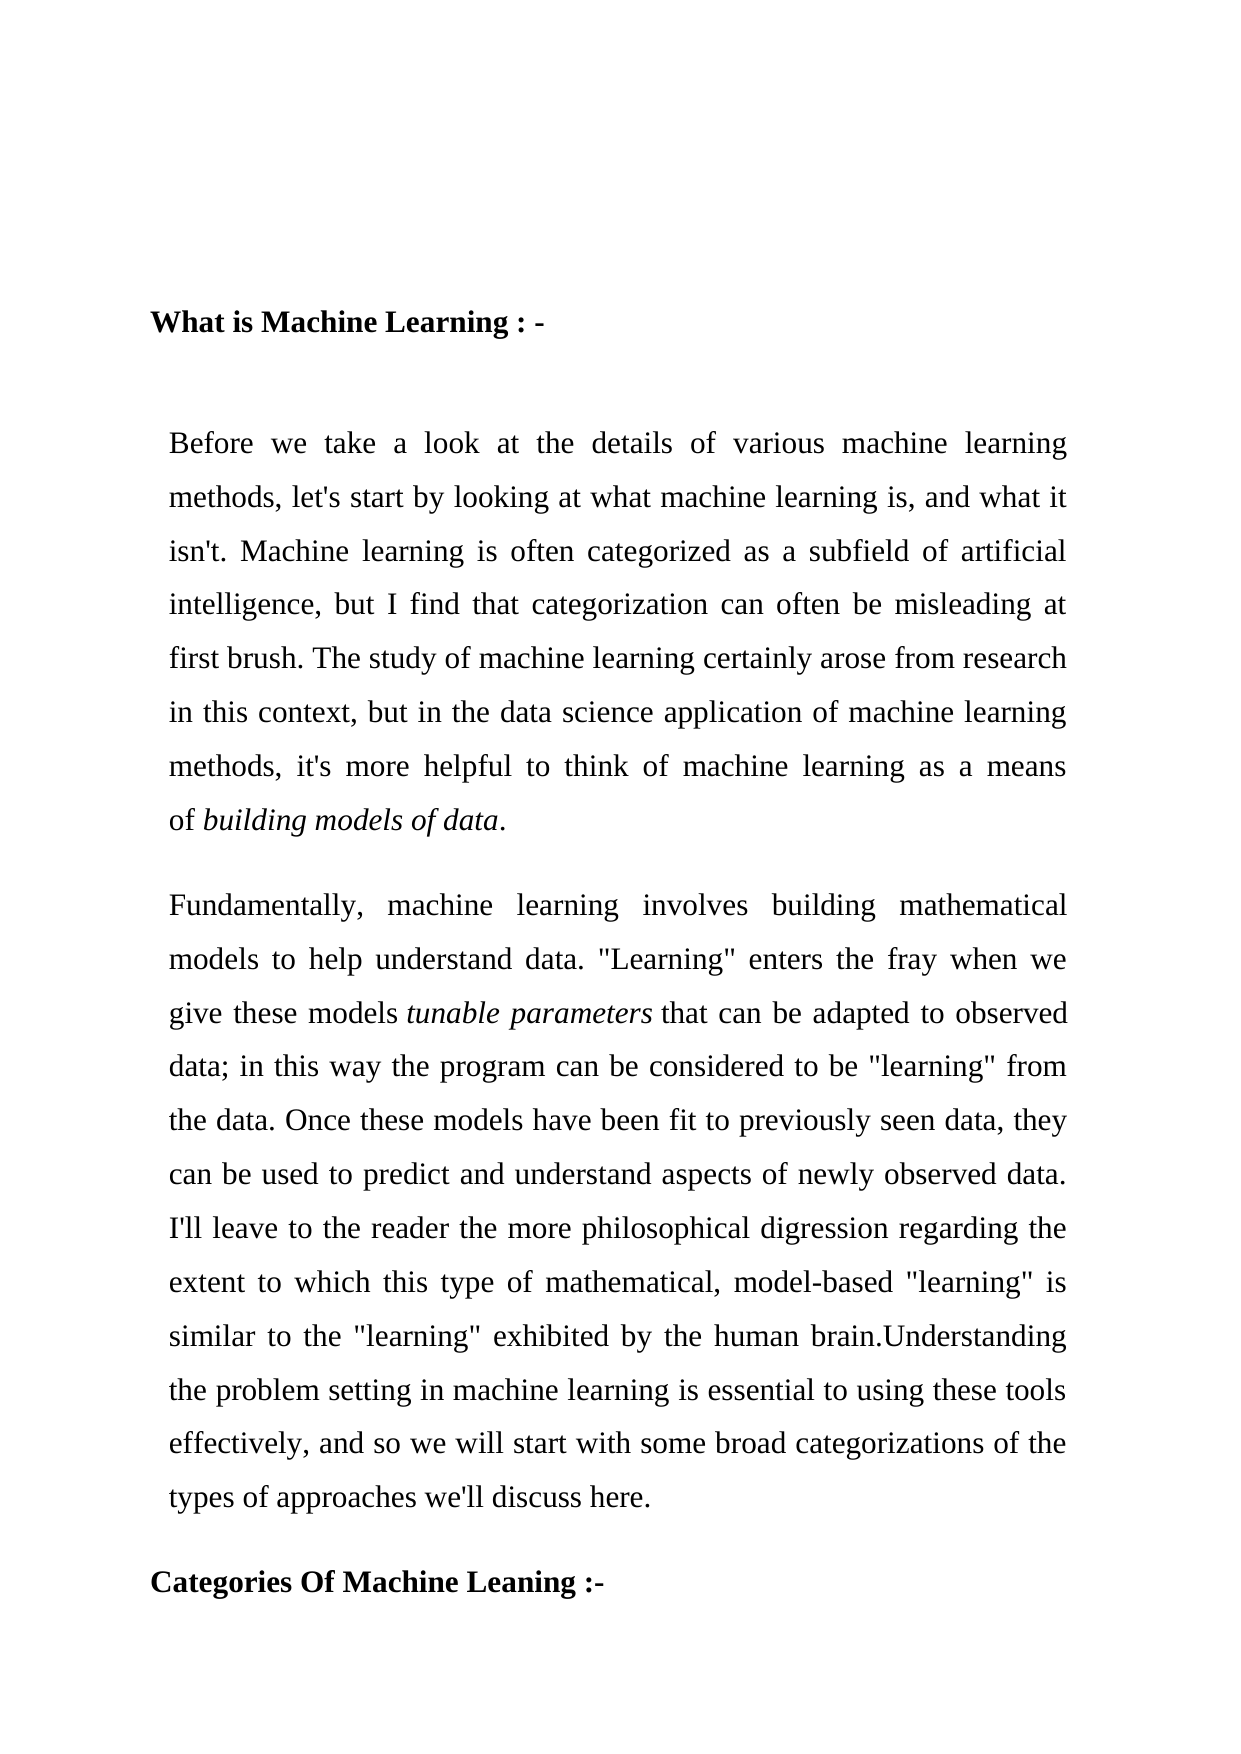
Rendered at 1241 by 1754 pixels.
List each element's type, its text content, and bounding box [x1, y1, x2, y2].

subtitle What is Machine Learning : - [150, 303, 1090, 339]
subtitle Categories Of Machine Leaning :- [150, 1564, 1090, 1599]
text Fundamentally, machine learning involves building mathematical models to help understand data. "Learning" enters the fray when we give these models tunable parameters that can be adapted to observed data; in this way the program can be considered to be "learning" from the data. Once these models have been fit to previously seen data, they can be used to predict and understand aspects of newly observed data. I'll leave to the reader the more philosophical digression regarding the extent to which this type of mathematical, model-based "learning" is similar to the "learning" exhibited by the human brain.Understanding the problem setting in machine learning is essential to using these tools effectively, and so we will start with some broad categorizations of the types of approaches we'll discuss here. [169, 886, 1068, 1514]
text Before we take a look at the details of various machine learning methods, let's start by looking at what machine learning is, and what it isn't. Machine learning is often categorized as a subfield of artificial intelligence, but I find that categorization can often be misleading at first brush. The study of machine learning certainly arose from research in this context, but in the data science application of machine learning methods, it's more helpful to think of machine learning as a means of building models of data. [169, 424, 1068, 837]
